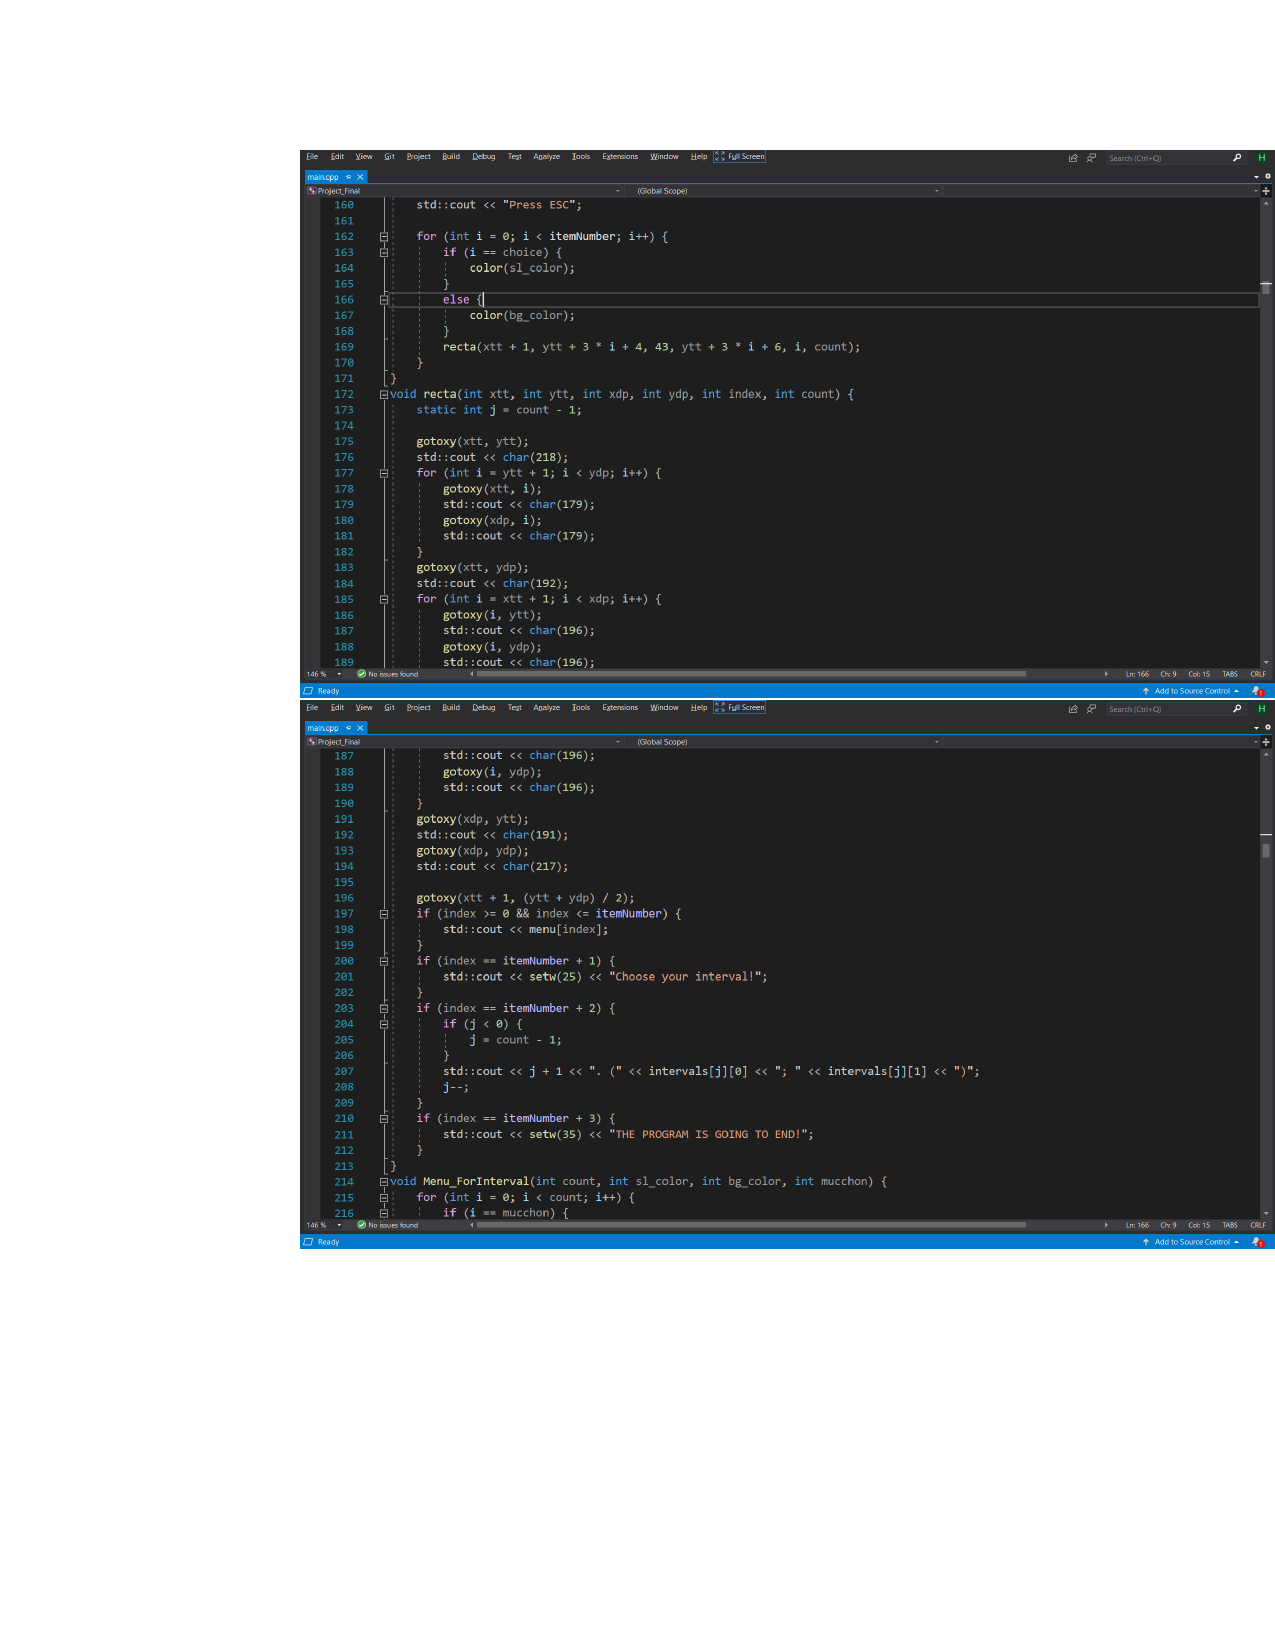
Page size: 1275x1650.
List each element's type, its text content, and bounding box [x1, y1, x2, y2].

picture [300, 700, 1275, 1249]
picture [300, 150, 1275, 698]
